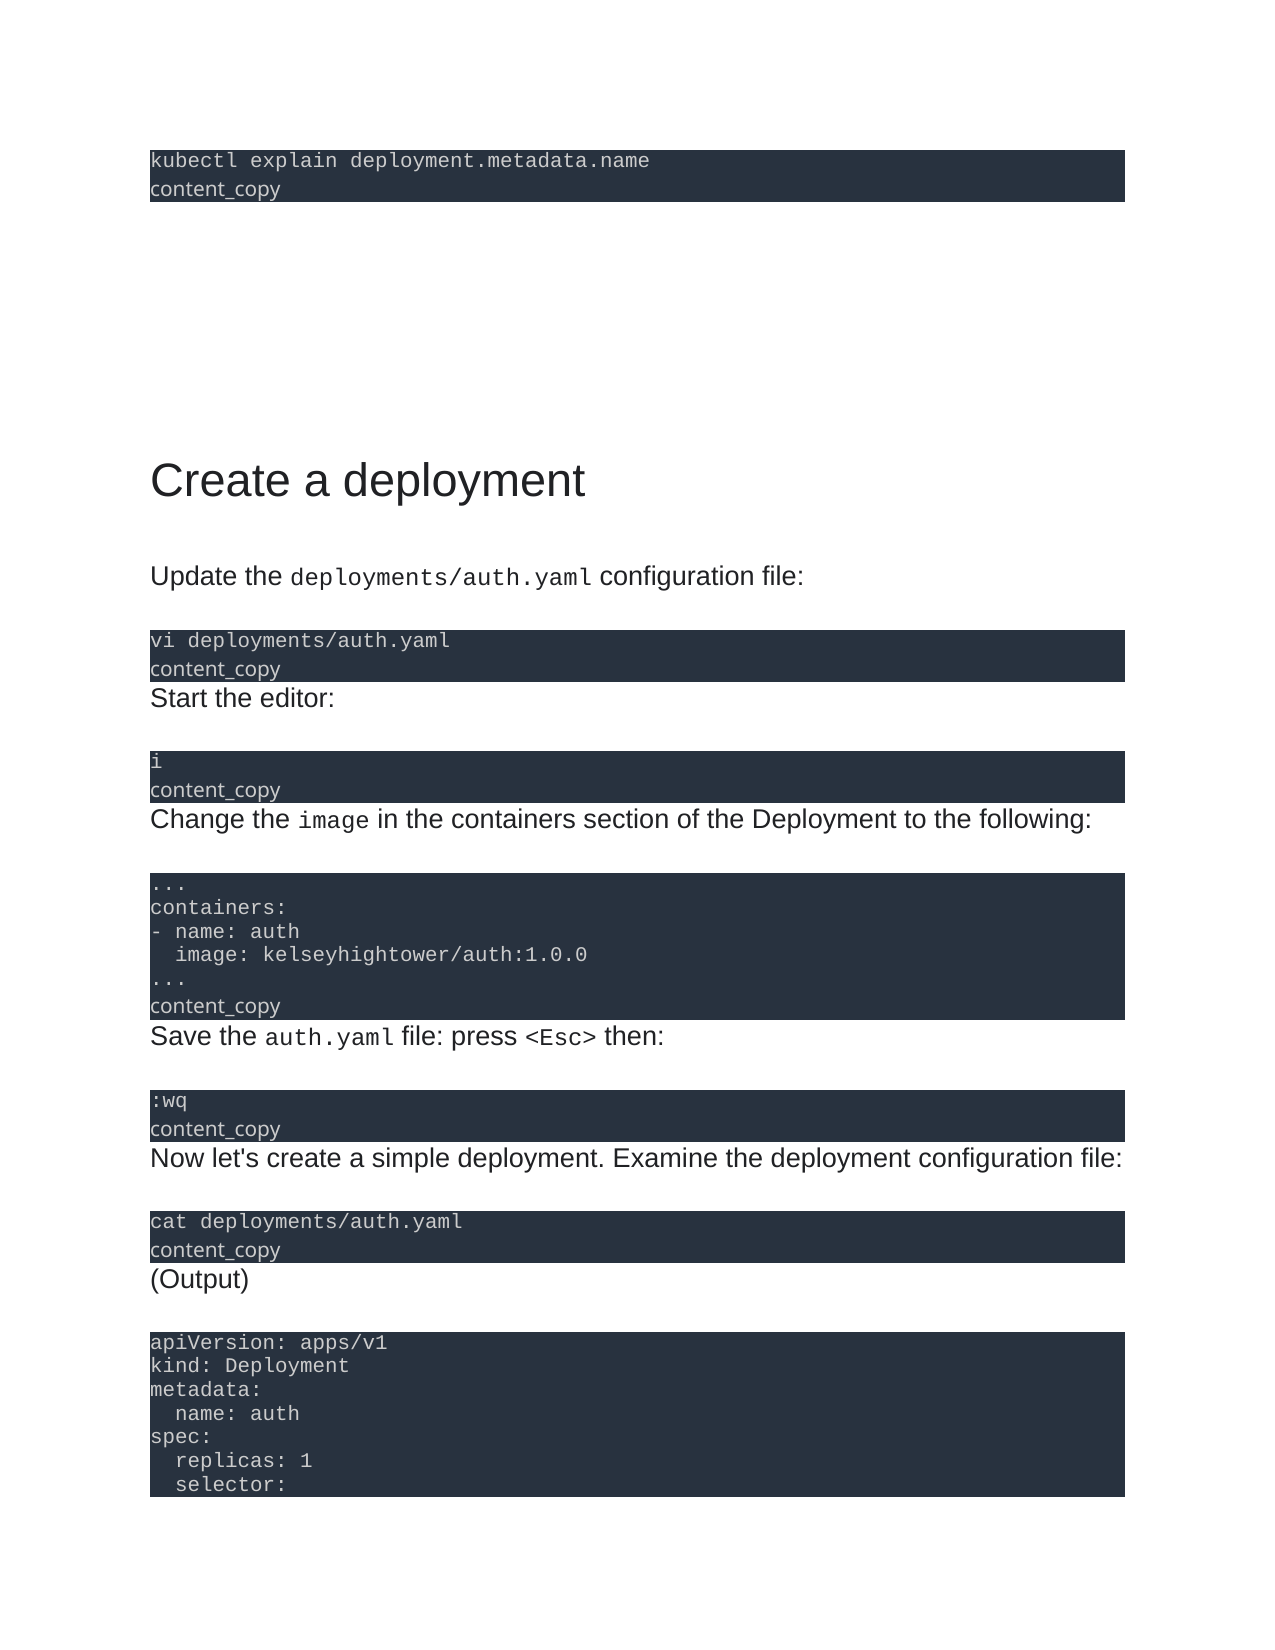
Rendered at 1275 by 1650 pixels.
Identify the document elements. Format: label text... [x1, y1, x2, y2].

text kubectl explain deployment.metadata.name [150, 150, 1125, 174]
text containers: [150, 897, 1125, 921]
text cat deployments/auth.yaml [150, 1211, 1125, 1235]
text ... [150, 873, 1125, 897]
text content_copy [150, 992, 1125, 1020]
text vi deployments/auth.yaml [150, 630, 1125, 654]
text (Output) [150, 1263, 1125, 1294]
text :wq [150, 1090, 1125, 1114]
text spec: [150, 1426, 1125, 1450]
text ... [150, 968, 1125, 992]
text content_copy [150, 174, 1125, 202]
text Now let's create a simple deployment. Examine the deployment configuration file: [150, 1142, 1125, 1173]
text metadata: [150, 1379, 1125, 1403]
text selector: [150, 1474, 1125, 1497]
text i [150, 751, 1125, 775]
text Change the image in the containers section of the Deployment to the following: [150, 803, 1125, 836]
text - name: auth [150, 921, 1125, 944]
text kind: Deployment [150, 1356, 1125, 1379]
text Save the auth.yaml file: press <Esc> then: [150, 1020, 1125, 1053]
text content_copy [150, 1114, 1125, 1142]
text replicas: 1 [150, 1450, 1125, 1474]
subtitle Create a deployment [150, 452, 1125, 506]
text name: auth [150, 1403, 1125, 1426]
text content_copy [150, 775, 1125, 803]
text apiVersion: apps/v1 [150, 1332, 1125, 1356]
text Update the deployments/auth.yaml configuration file: [150, 560, 1125, 593]
text image: kelseyhightower/auth:1.0.0 [150, 944, 1125, 968]
text Start the editor: [150, 682, 1125, 714]
text content_copy [150, 654, 1125, 682]
text content_copy [150, 1235, 1125, 1263]
